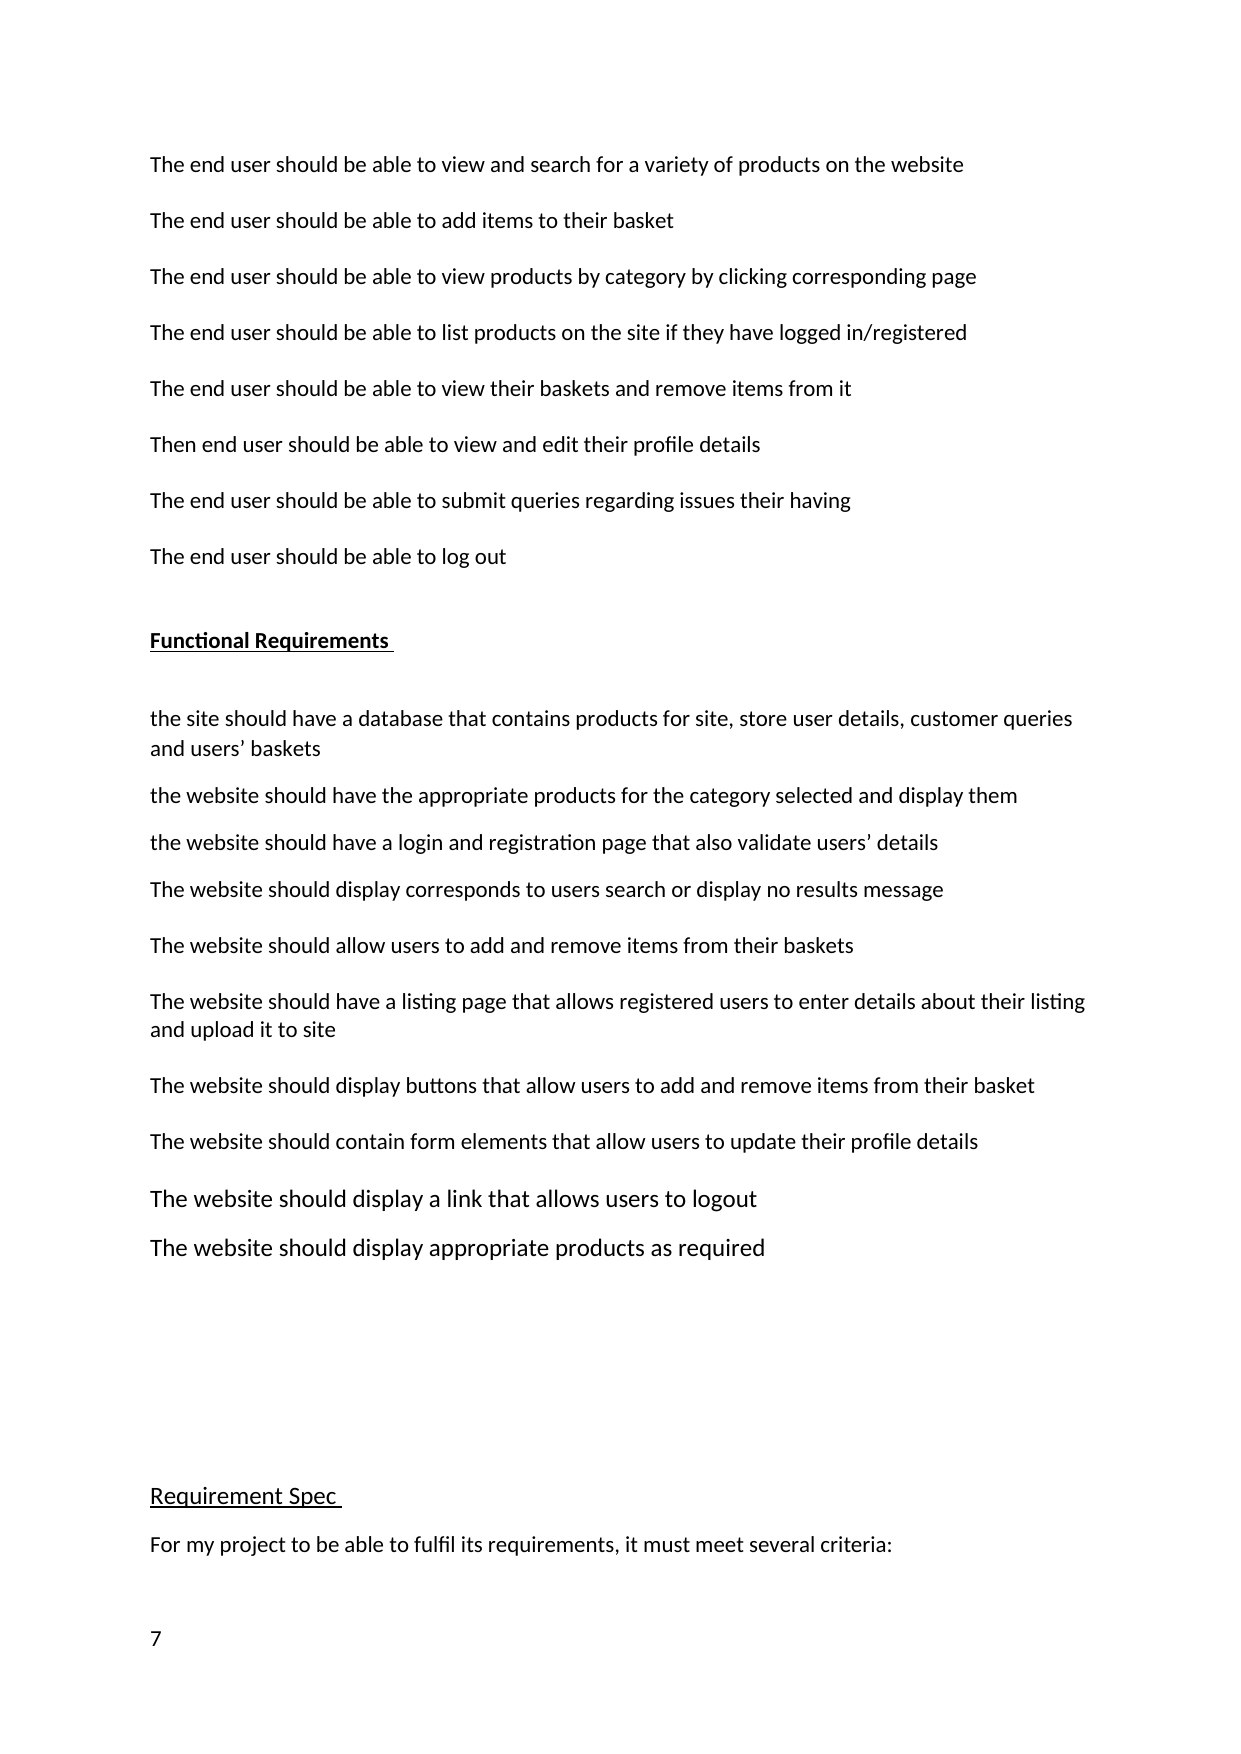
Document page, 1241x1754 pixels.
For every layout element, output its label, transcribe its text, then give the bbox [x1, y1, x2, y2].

text The end user should be able to view products by category by clicking corresponding page [150, 262, 1090, 290]
text The website should have a listing page that allows registered users to enter details about their listing and upload it to site [150, 987, 1090, 1043]
text The website should display appropriate products as required [150, 1233, 1090, 1263]
text The end user should be able to view and search for a variety of products on the website [150, 150, 1090, 178]
text The end user should be able to submit queries regarding issues their having [150, 486, 1090, 514]
text Functional Requirements [150, 626, 1090, 654]
text The website should contain form elements that allow users to update their profile details [150, 1127, 1090, 1155]
text The website should allow users to add and remove items from their baskets [150, 931, 1090, 959]
text The end user should be able to list products on the site if they have logged in/registered [150, 318, 1090, 346]
text Then end user should be able to view and edit their profile details [150, 430, 1090, 458]
text The end user should be able to add items to their basket [150, 206, 1090, 234]
text the website should have a login and registration page that also validate users’ details [150, 828, 1090, 856]
text The website should display a link that allows users to logout [150, 1183, 1090, 1213]
text Requirement Spec [150, 1481, 1090, 1511]
text For my project to be able to fulfil its requirements, it must meet several criteria: [150, 1530, 1090, 1558]
text The end user should be able to view their baskets and remove items from it [150, 374, 1090, 402]
text the website should have the appropriate products for the category selected and display them [150, 781, 1090, 809]
text the site should have a database that contains products for site, store user details, customer queries and users’ baskets [150, 704, 1090, 762]
text The website should display buttons that allow users to add and remove items from their basket [150, 1071, 1090, 1099]
text The website should display corresponds to users search or display no results message [150, 875, 1090, 903]
text The end user should be able to log out [150, 542, 1090, 570]
